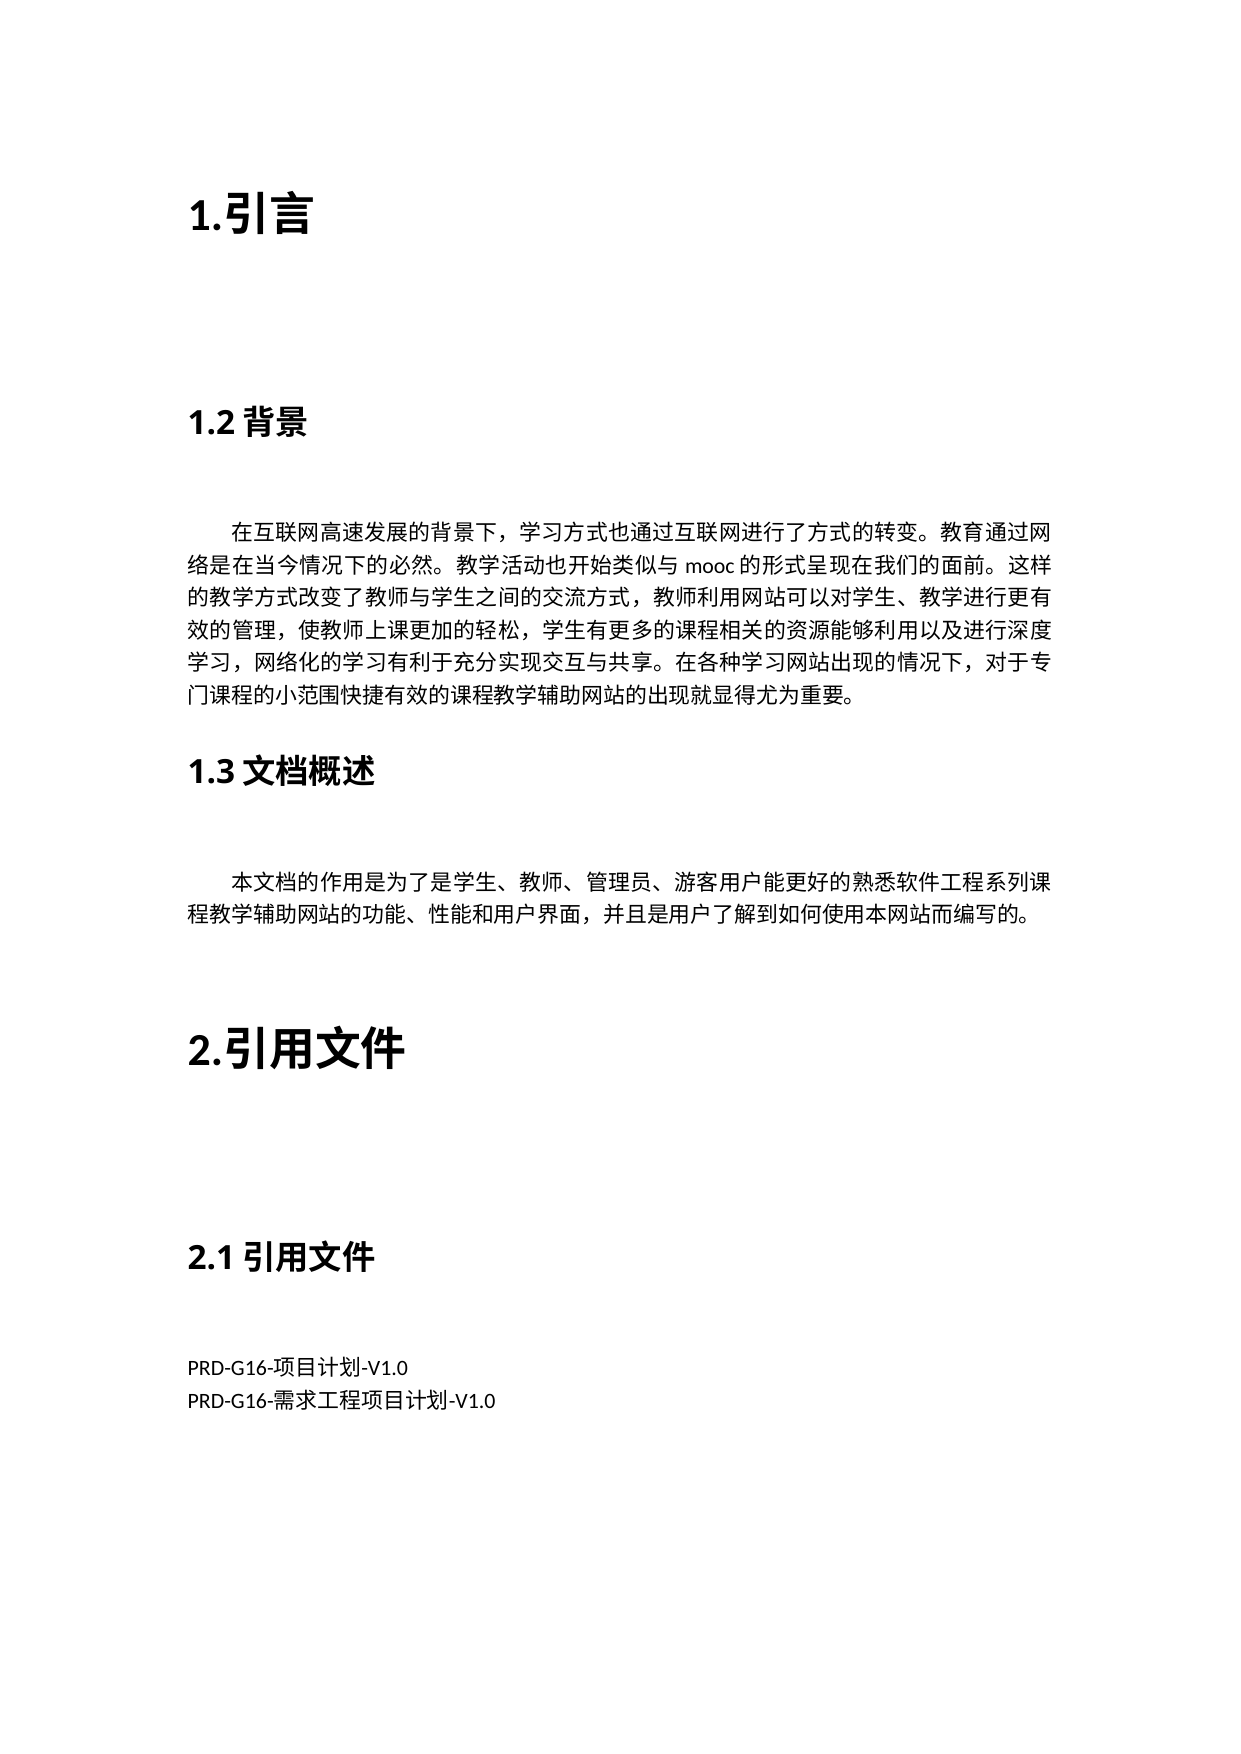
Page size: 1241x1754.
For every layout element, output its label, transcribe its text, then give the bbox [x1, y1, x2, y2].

text PRD-G16-需求工程项目计划-V1.0 [187, 1382, 1053, 1415]
text 本文档的作用是为了是学生、教师、管理员、游客用户能更好的熟悉软件工程系列课程教学辅助网站的功能、性能和用户界面，并且是用户了解到如何使用本网站而编写的。 [187, 864, 1053, 929]
subtitle 1.3文档概述 [187, 737, 1053, 802]
subtitle 1.引言 [187, 162, 1053, 259]
subtitle 2.1引用文件 [187, 1223, 1053, 1288]
subtitle 1.2背景 [187, 387, 1053, 452]
subtitle 2.引用文件 [187, 997, 1053, 1095]
text PRD-G16-项目计划-V1.0 [187, 1350, 1053, 1382]
text 在互联网高速发展的背景下，学习方式也通过互联网进行了方式的转变。教育通过网络是在当今情况下的必然。教学活动也开始类似与mooc的形式呈现在我们的面前。这样的教学方式改变了教师与学生之间的交流方式，教师利用网站可以对学生、教学进行更有效的管理，使教师上课更加的轻松，学生有更多的课程相关的资源能够利用以及进行深度学习，网络化的学习有利于充分实现交互与共享。在各种学习网站出现的情况下，对于专门课程的小范围快捷有效的课程教学辅助网站的出现就显得尤为重要。 [187, 515, 1053, 710]
